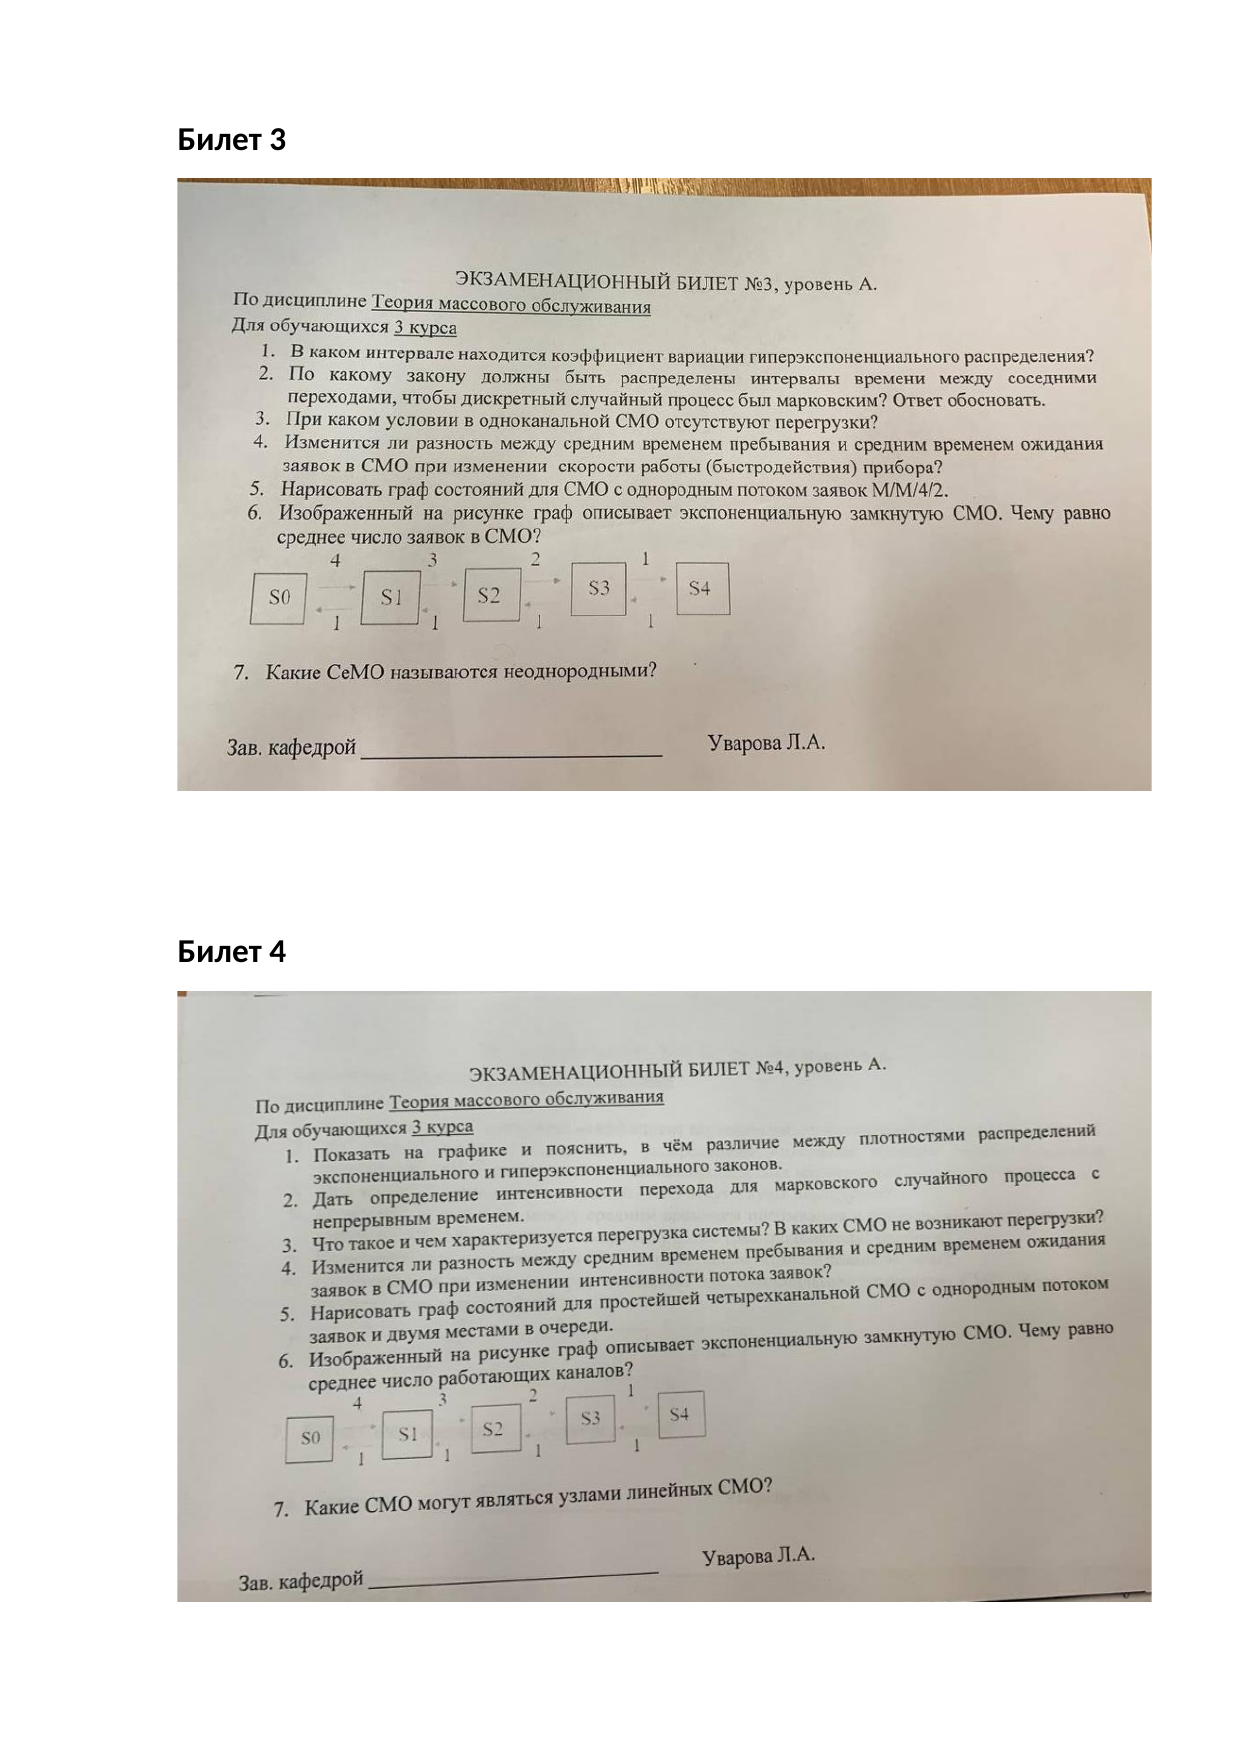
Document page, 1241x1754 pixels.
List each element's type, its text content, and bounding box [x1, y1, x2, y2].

text Билет 4 [177, 931, 1152, 971]
picture [177, 178, 1152, 791]
picture [177, 991, 1152, 1602]
text Билет 3 [177, 118, 1152, 159]
